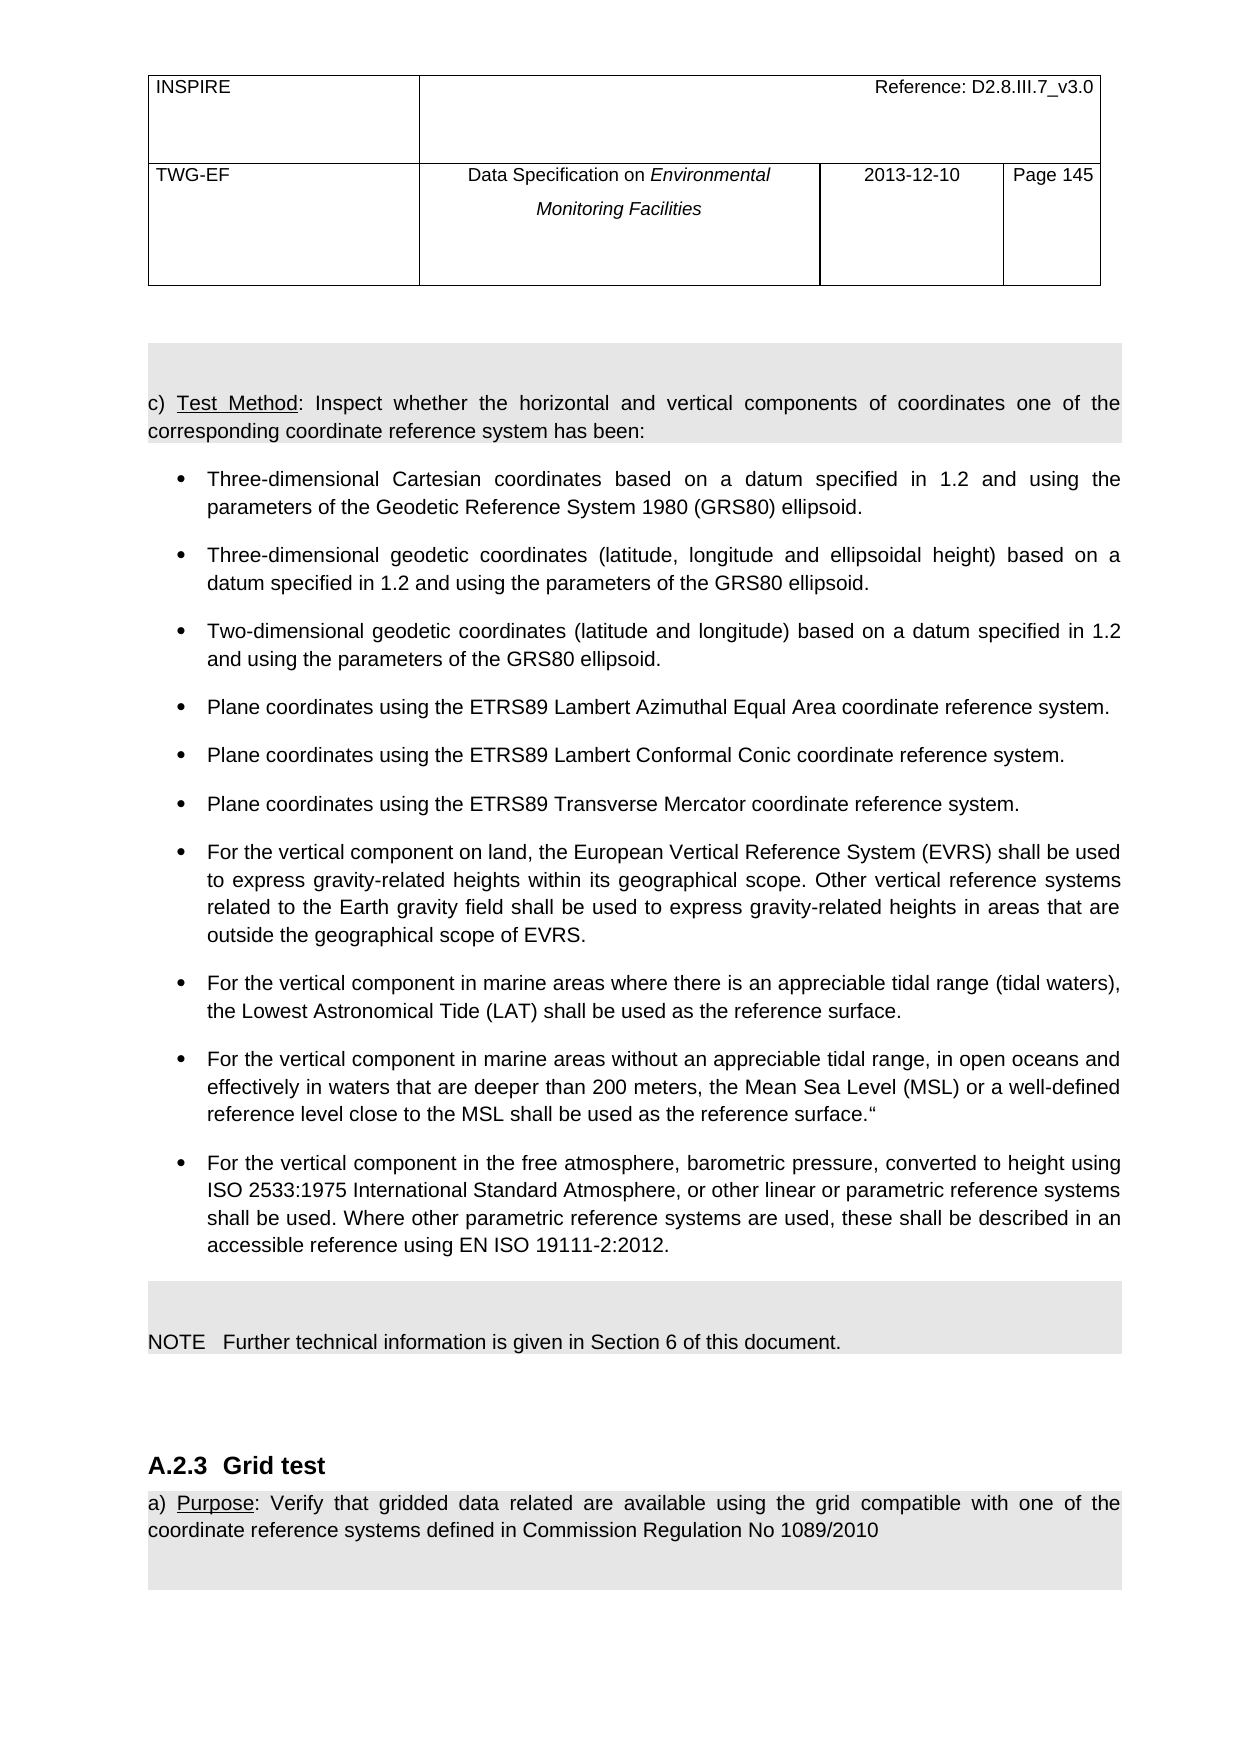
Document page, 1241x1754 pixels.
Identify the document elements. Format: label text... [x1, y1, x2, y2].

list Plane coordinates using the ETRS89 Lambert Azimuthal Equal Area coordinate reference system. [177, 695, 1122, 719]
list For the vertical component in marine areas without an appreciable tidal range, in open oceans and effectively in waters that are deeper than 200 meters, the Mean Sea Level (MSL) or a well-defined reference level close to the MSL shall be used as the reference surface.“ [177, 1047, 1122, 1126]
list For the vertical component in marine areas where there is an appreciable tidal range (tidal waters), the Lowest Astronomical Tide (LAT) shall be used as the reference surface. [177, 971, 1122, 1023]
list For the vertical component on land, the European Vertical Reference System (EVRS) shall be used to express gravity-related heights within its geographical scope. Other vertical reference systems related to the Earth gravity field shall be used to express gravity-related heights in areas that are outside the geographical scope of EVRS. [177, 840, 1122, 947]
list Grid test [148, 1451, 1122, 1480]
text a) Purpose: Verify that gridded data related are available using the grid compatible with one of the coordinate reference systems defined in Commission Regulation No 1089/2010 [148, 1491, 1122, 1542]
list For the vertical component in the free atmosphere, barometric pressure, converted to height using ISO 2533:1975 International Standard Atmosphere, or other linear or parametric reference systems shall be used. Where other parametric reference systems are used, these shall be described in an accessible reference using EN ISO 19111-2:2012. [177, 1150, 1122, 1257]
list Plane coordinates using the ETRS89 Lambert Conformal Conic coordinate reference system. [177, 743, 1122, 767]
text c) Test Method: Inspect whether the horizontal and vertical components of coordinates one of the corresponding coordinate reference system has been: [148, 391, 1122, 443]
list Three-dimensional geodetic coordinates (latitude, longitude and ellipsoidal height) based on a datum specified in 1.2 and using the parameters of the GRS80 ellipsoid. [177, 543, 1122, 594]
text NOTE Further technical information is given in Section 6 of this document. [148, 1330, 1122, 1354]
list Plane coordinates using the ETRS89 Transverse Mercator coordinate reference system. [177, 792, 1122, 816]
list Two-dimensional geodetic coordinates (latitude and longitude) based on a datum specified in 1.2 and using the parameters of the GRS80 ellipsoid. [177, 619, 1122, 670]
list Three-dimensional Cartesian coordinates based on a datum specified in 1.2 and using the parameters of the Geodetic Reference System 1980 (GRS80) ellipsoid. [177, 467, 1122, 518]
